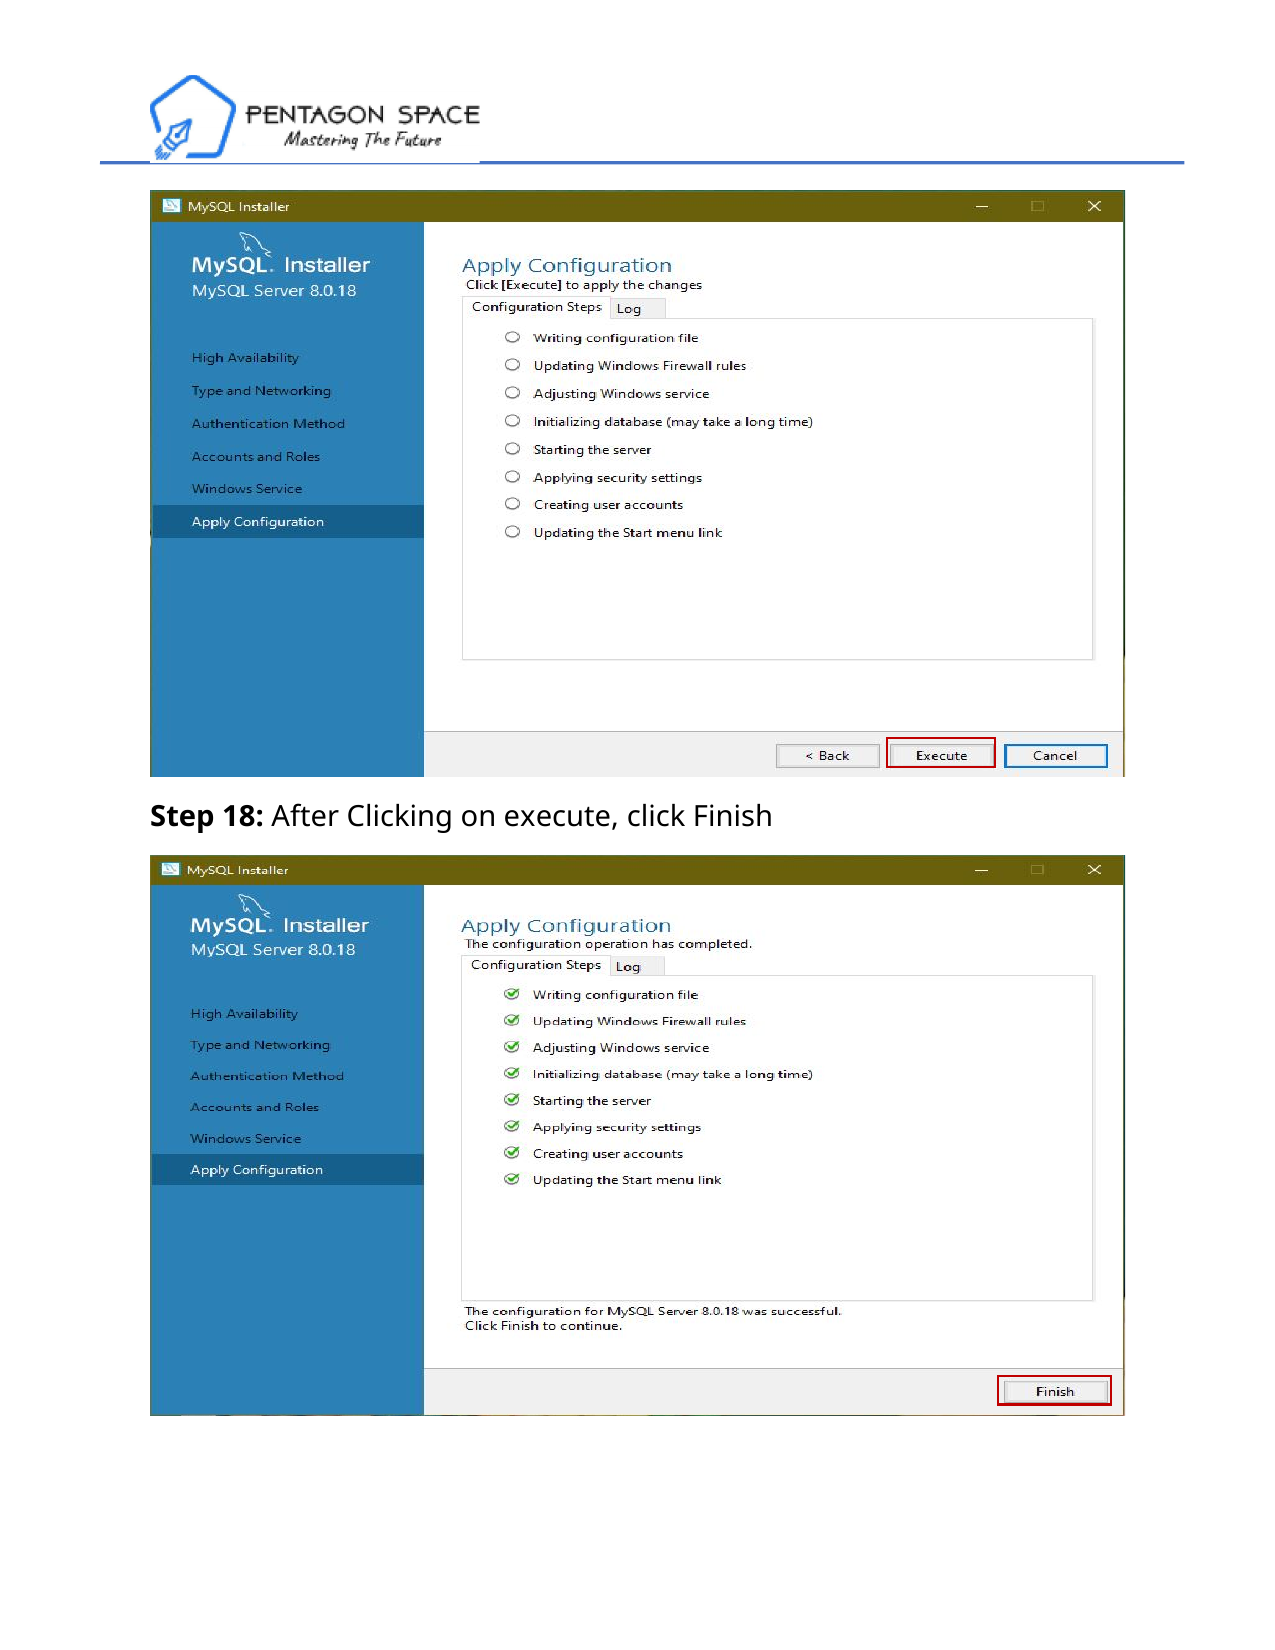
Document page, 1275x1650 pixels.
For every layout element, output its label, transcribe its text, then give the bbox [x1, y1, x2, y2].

picture [150, 75, 480, 163]
text Step 18: After Clicking on execute, click Finish [150, 796, 1125, 835]
picture [150, 190, 1125, 777]
picture [150, 855, 1125, 1416]
